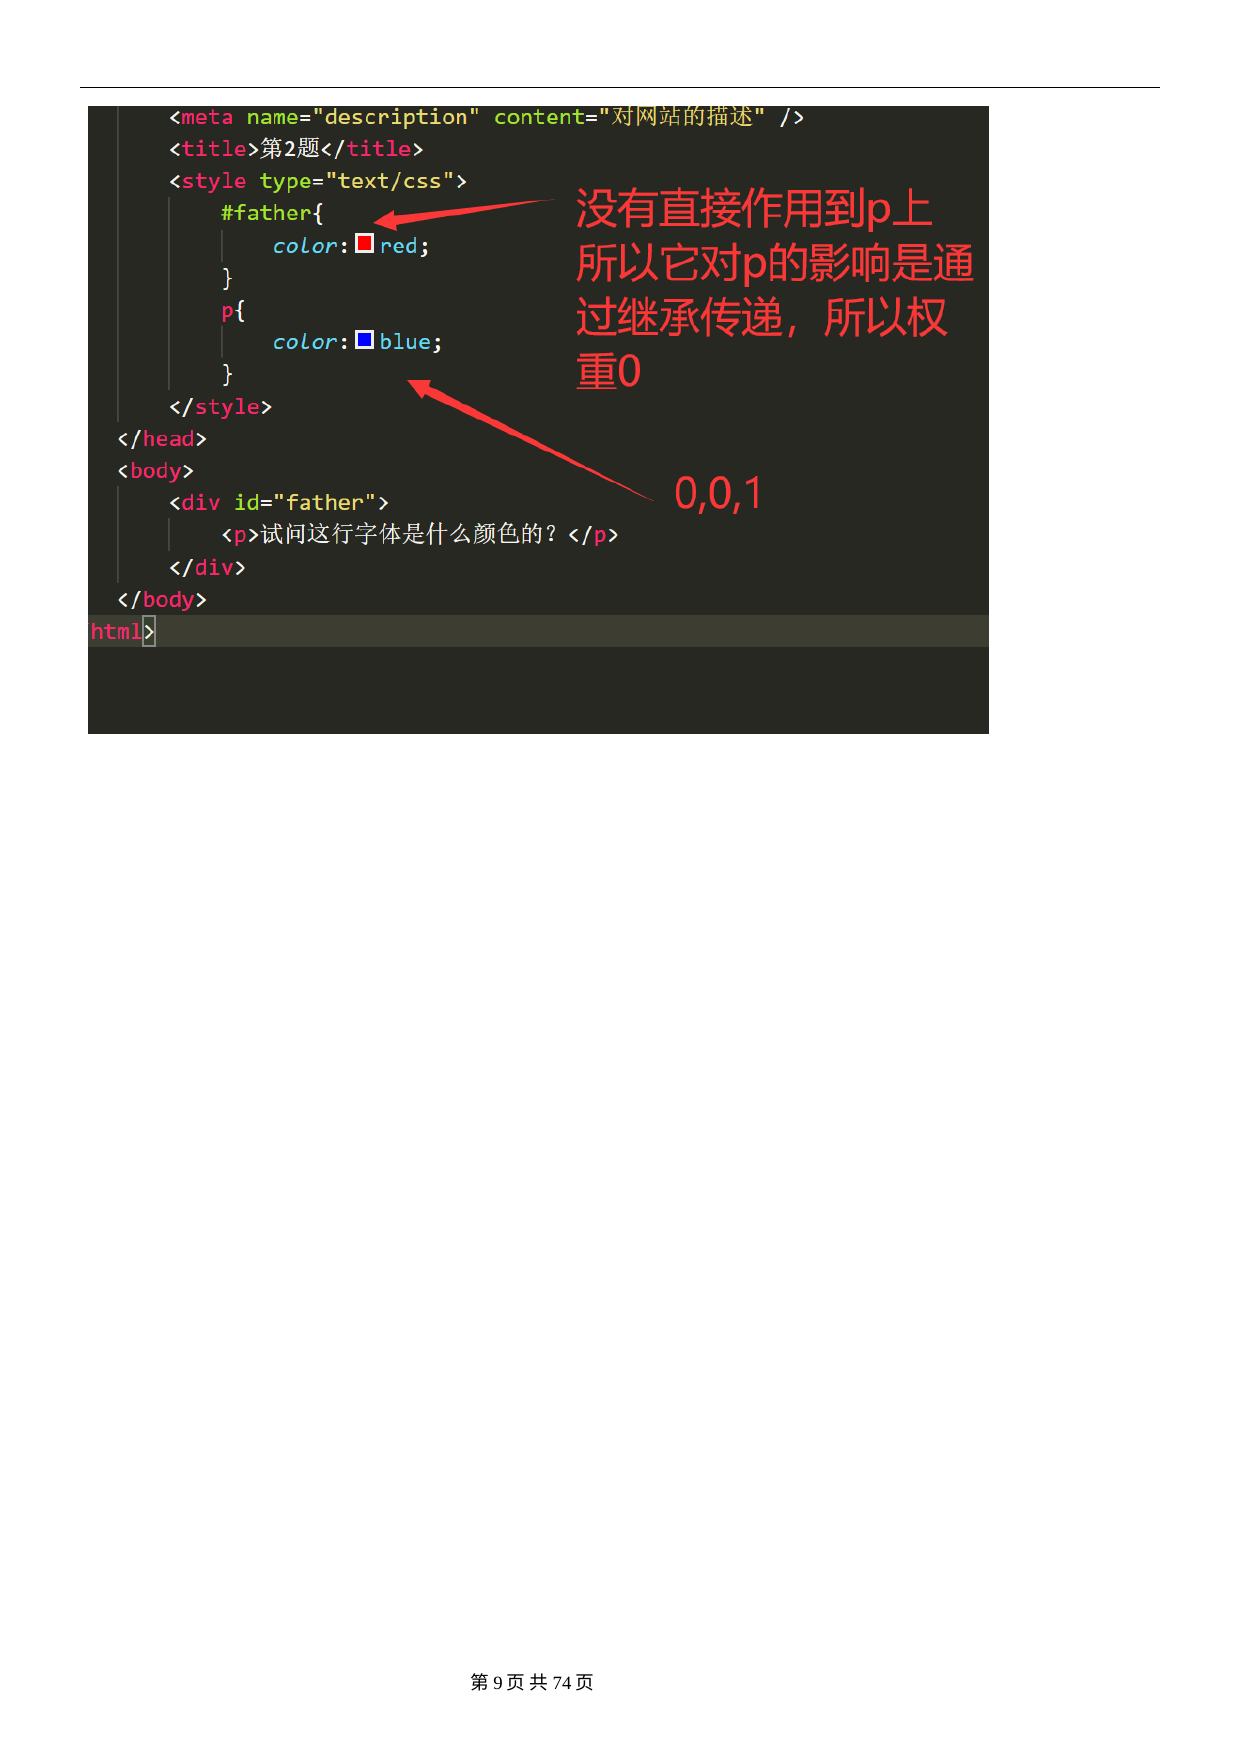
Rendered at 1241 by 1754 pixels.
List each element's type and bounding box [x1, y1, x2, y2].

picture [88, 106, 989, 734]
